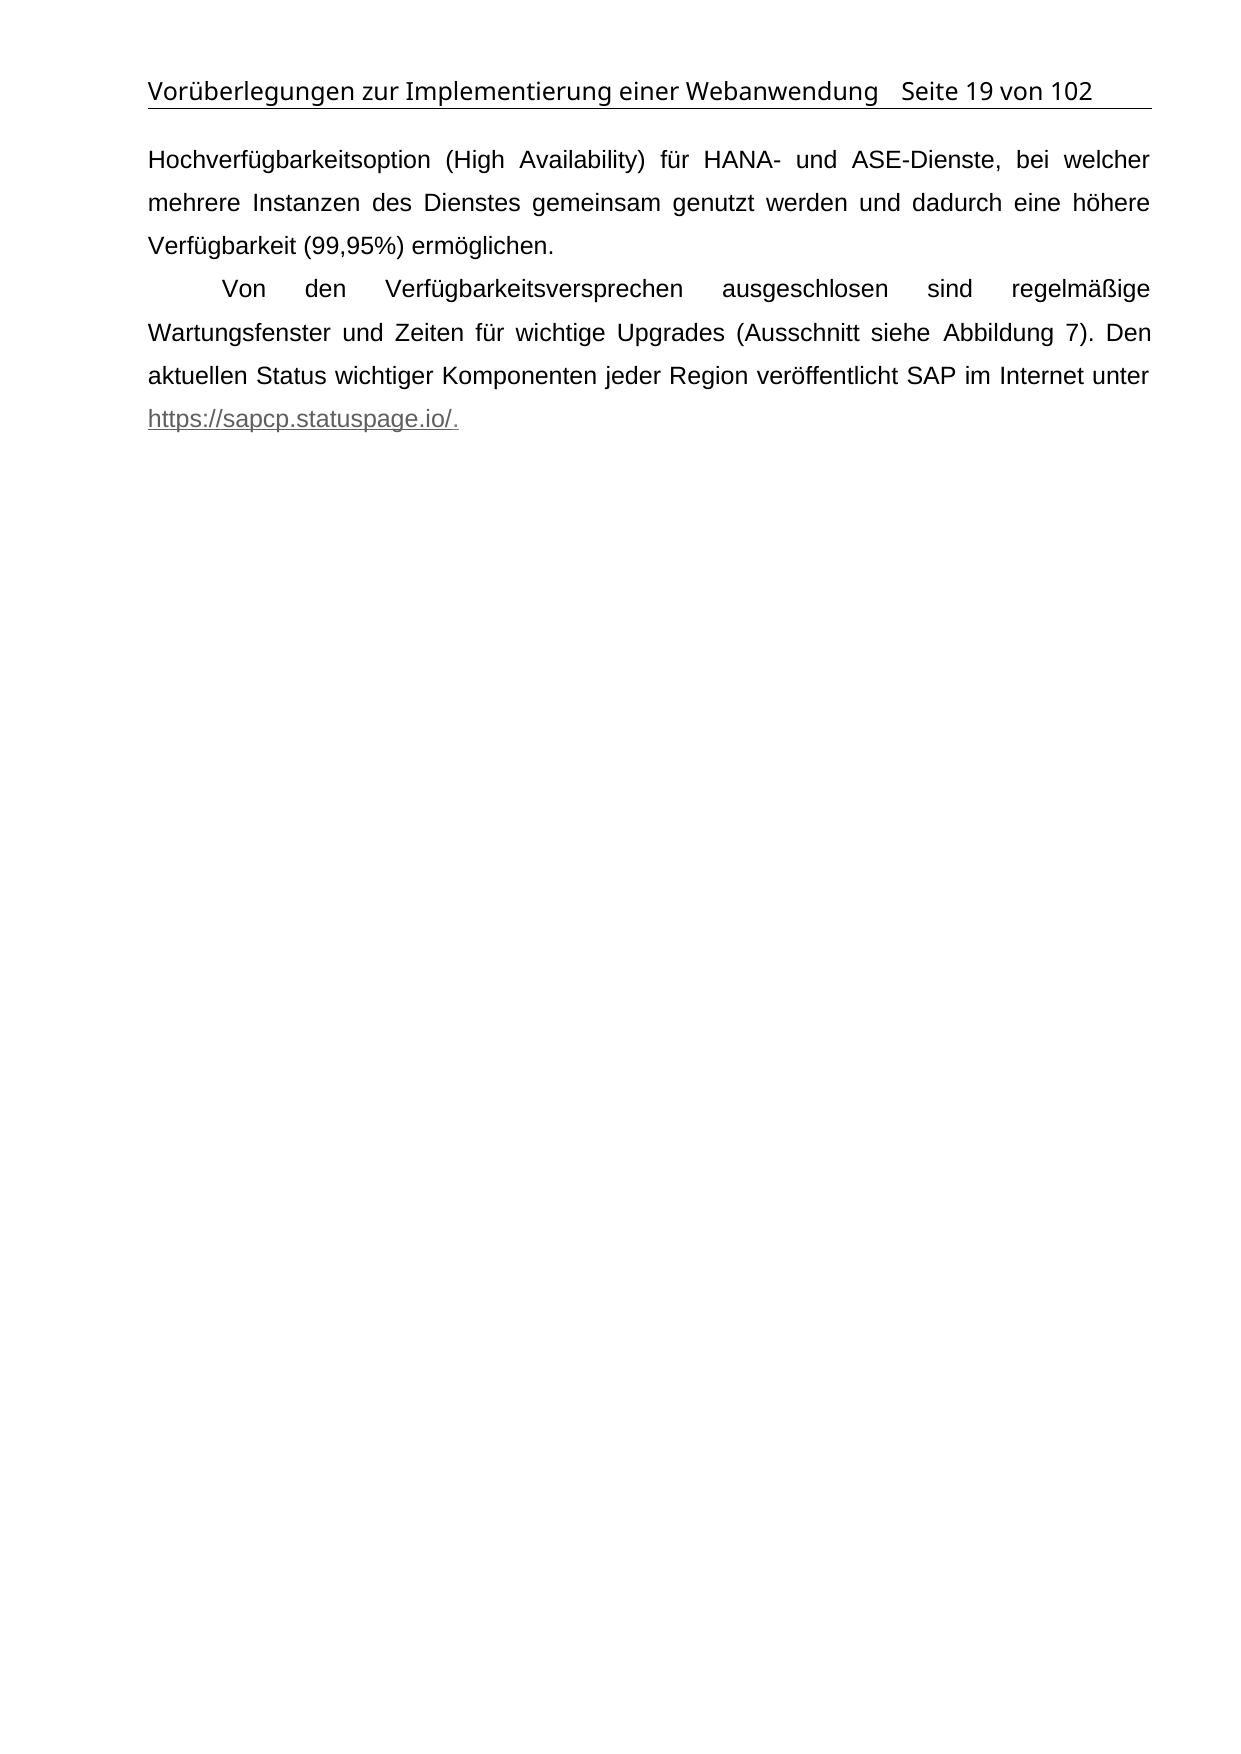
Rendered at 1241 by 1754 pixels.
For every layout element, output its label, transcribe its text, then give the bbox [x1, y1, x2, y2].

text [148, 145, 1152, 260]
text Von den Verfügbarkeitsversprechen ausgeschlosen sind regelmäßige Wartungsfenster und Zeiten für wichtige Upgrades (Ausschnitt siehe Abbildung 7). Den aktuellen Status wichtiger Komponenten jeder Region veröffentlicht SAP im Internet unter https://sapcp.statuspage.io/. [148, 274, 1152, 433]
